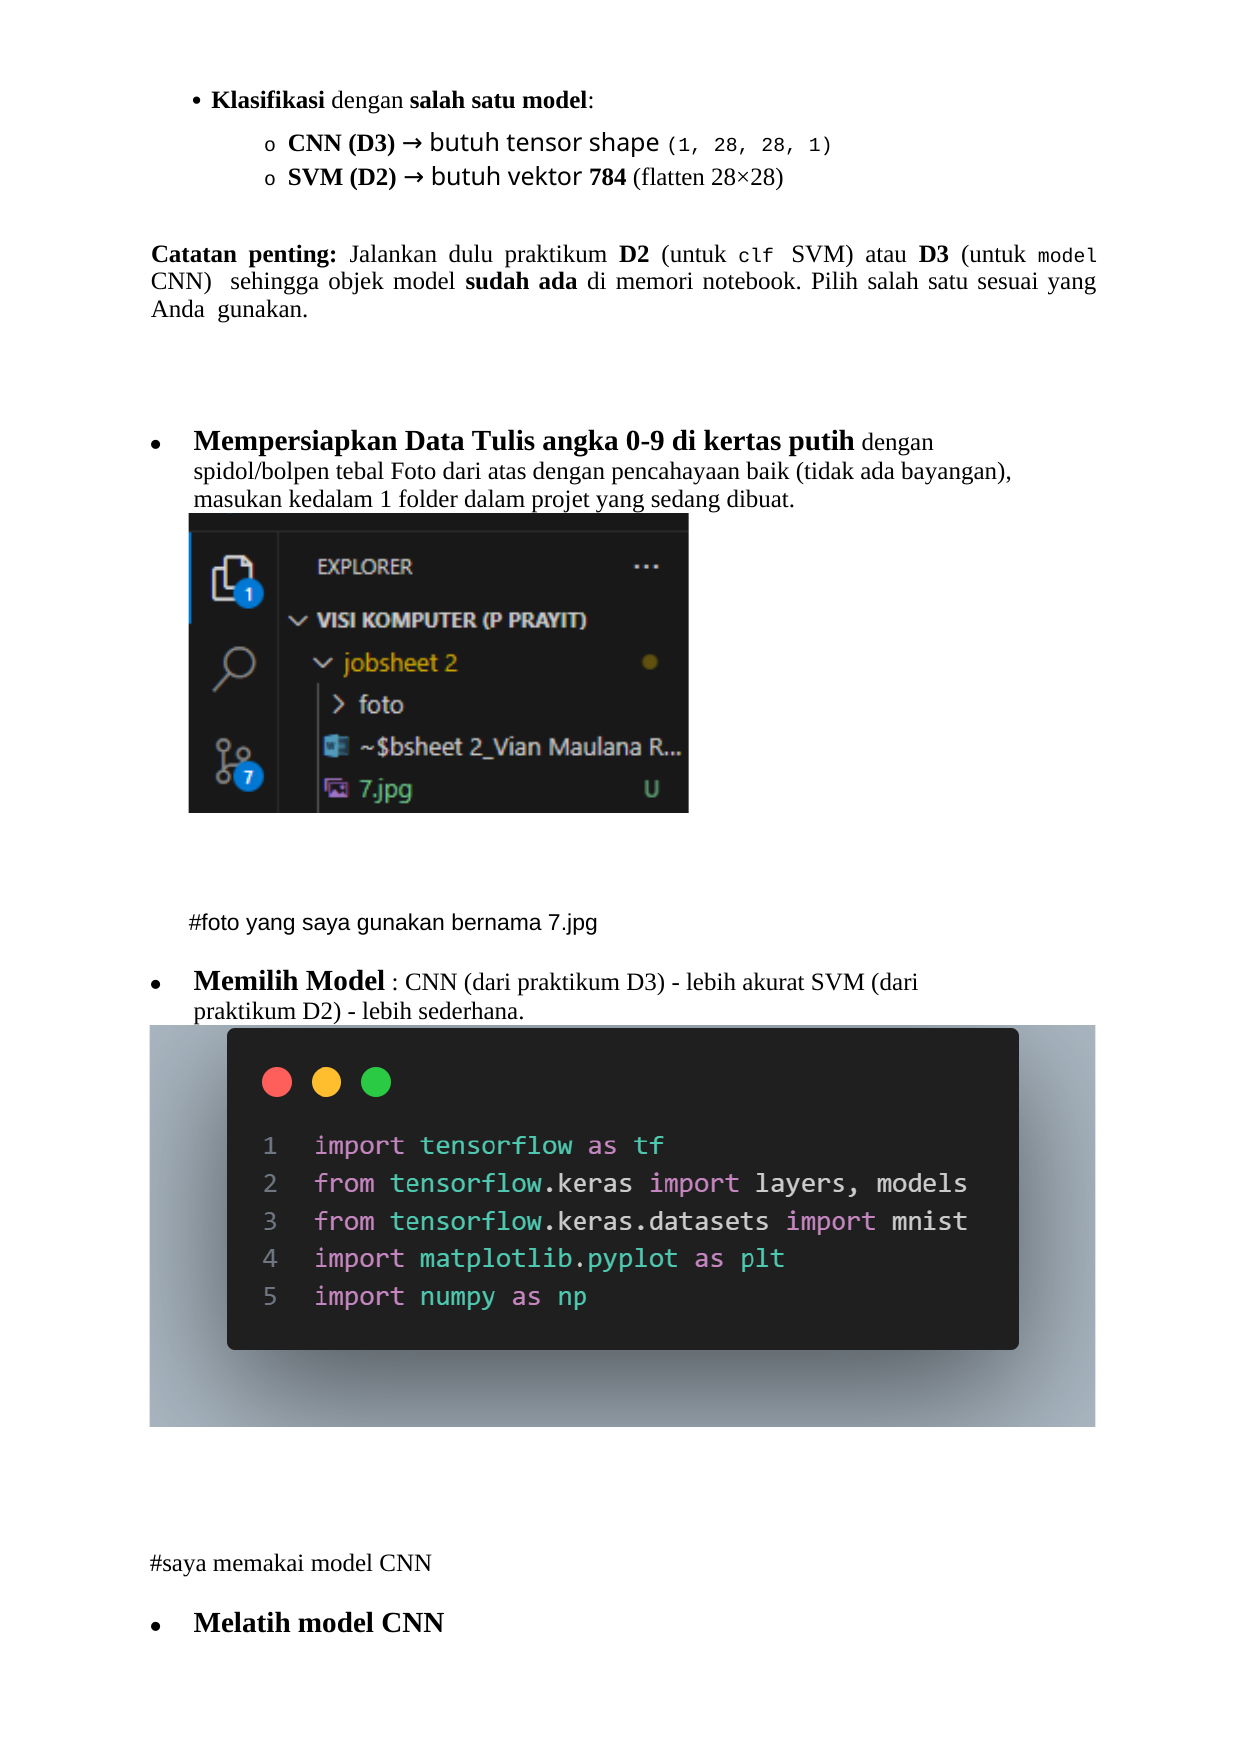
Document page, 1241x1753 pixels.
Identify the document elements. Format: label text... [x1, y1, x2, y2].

list Melatih model CNN [149, 1606, 1016, 1639]
list #saya memakai model CNN [149, 1549, 1016, 1577]
text o CNN (D3) → butuh tensor shape (1, 28, 28, 1) [264, 124, 1097, 158]
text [189, 72, 903, 123]
list Mempersiapkan Data Tulis angka 0-9 di kertas putih dengan spidol/bolpen tebal Foto dari atas dengan pencahayaan baik (tidak ada bayangan), masukan kedalam 1 folder dalam projet yang sedang dibuat. [149, 424, 1016, 513]
text #foto yang saya gunakan bernama 7.jpg [188, 910, 1016, 935]
text o SVM (D2) → butuh vektor 784 (flatten 28×28) [264, 158, 1097, 193]
text Catatan penting: Jalankan dulu praktikum D2 (untuk clf SVM) atau D3 (untuk model CNN) sehingga objek model sudah ada di memori notebook. Pilih salah satu sesuai yang Anda gunakan. [151, 239, 1097, 323]
picture [149, 1025, 1096, 1427]
picture [188, 513, 689, 813]
list Memilih Model : CNN (dari praktikum D3) - lebih akurat SVM (dari praktikum D2) - lebih sederhana. [149, 964, 1016, 1025]
